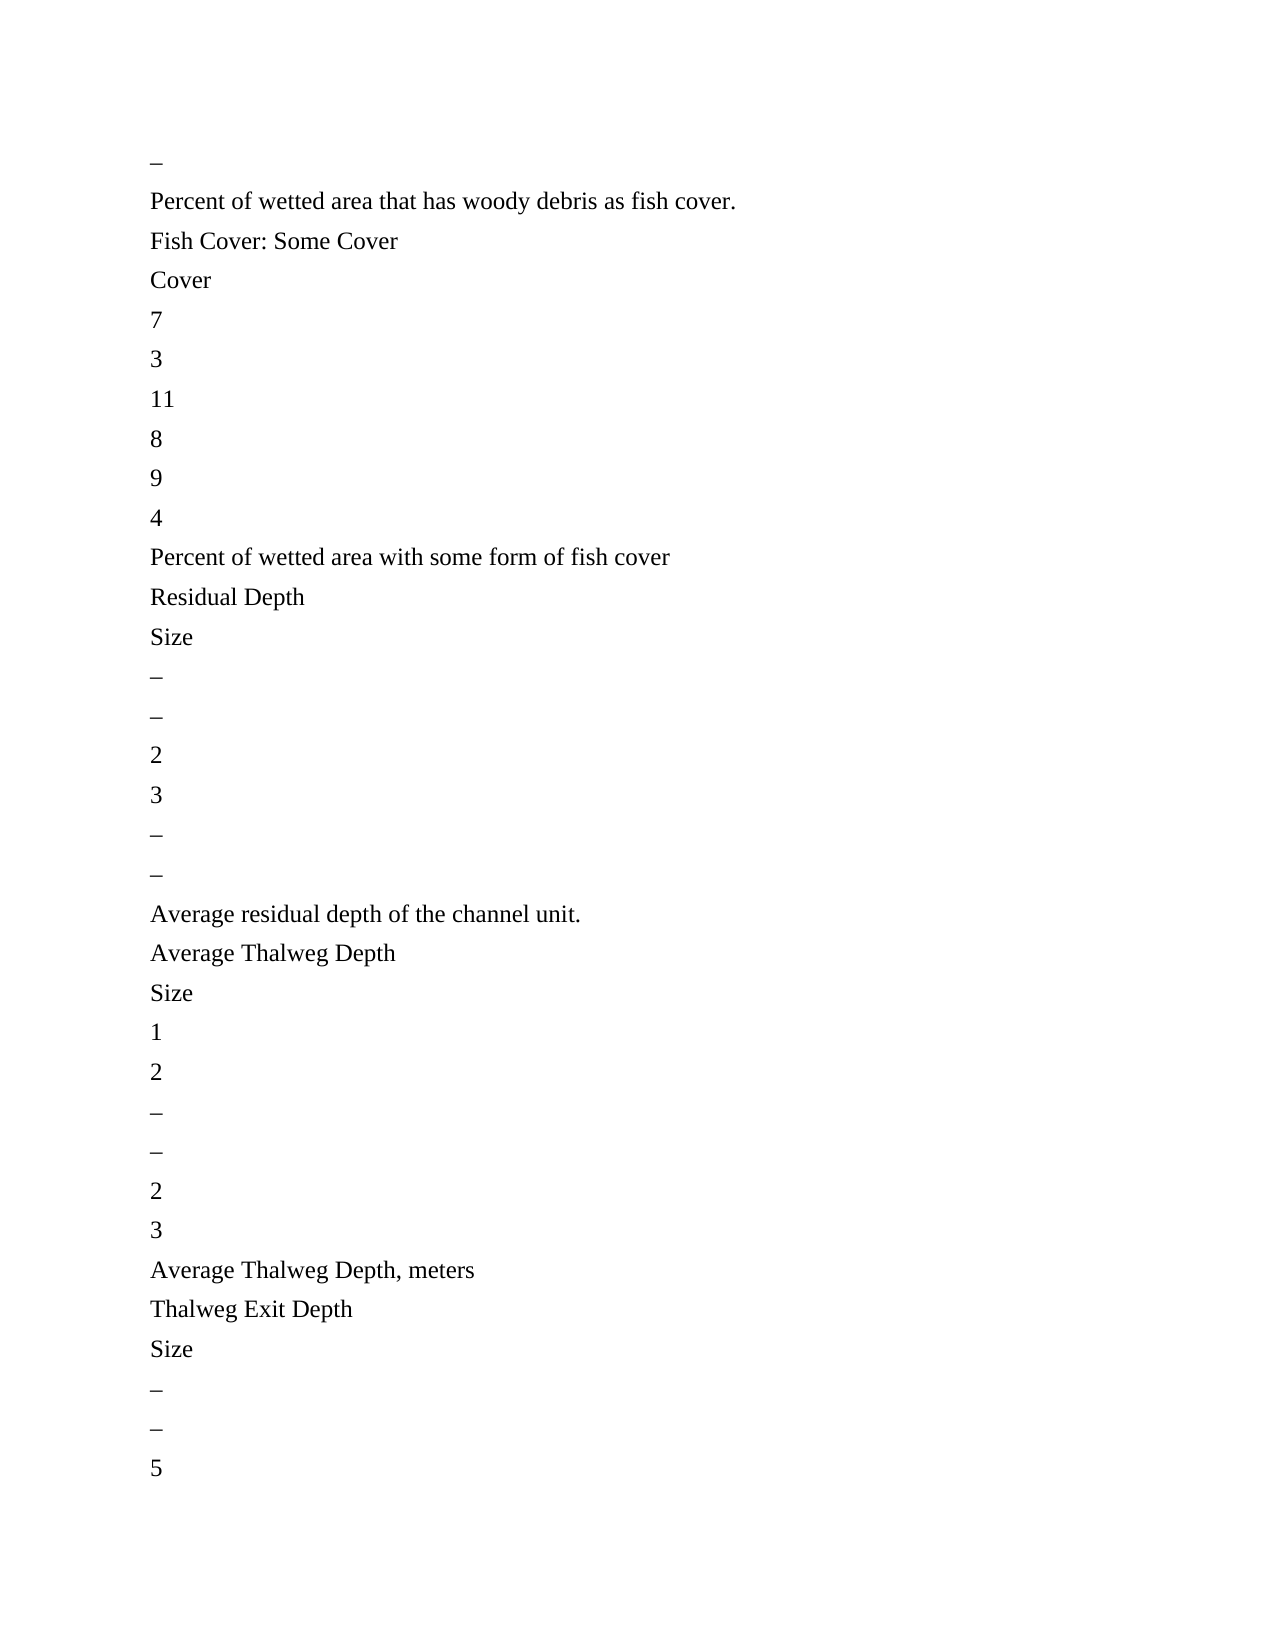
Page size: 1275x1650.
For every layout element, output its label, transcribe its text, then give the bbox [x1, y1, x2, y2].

text Cover [150, 269, 1125, 294]
text 11 [150, 387, 1125, 412]
text 5 [150, 1456, 1125, 1481]
text – [150, 862, 1125, 887]
text 3 [150, 783, 1125, 808]
text – [150, 823, 1125, 848]
text – [150, 704, 1125, 729]
text Average residual depth of the channel unit. [150, 902, 1125, 927]
text Size [150, 1337, 1125, 1362]
text – [150, 150, 1125, 175]
text 8 [150, 427, 1125, 452]
text 2 [150, 744, 1125, 769]
text Average Thalweg Depth, meters [150, 1258, 1125, 1283]
text Size [150, 625, 1125, 650]
text Fish Cover: Some Cover [150, 229, 1125, 254]
text 2 [150, 1179, 1125, 1204]
text 9 [150, 467, 1125, 492]
text – [150, 1100, 1125, 1125]
text 7 [150, 308, 1125, 333]
text – [150, 1139, 1125, 1164]
text Residual Depth [150, 585, 1125, 610]
text Percent of wetted area with some form of fish cover [150, 546, 1125, 571]
text – [150, 664, 1125, 689]
text Size [150, 981, 1125, 1006]
text Percent of wetted area that has woody debris as fish cover. [150, 189, 1125, 214]
text 3 [150, 348, 1125, 373]
text 1 [150, 1021, 1125, 1046]
text 2 [150, 1060, 1125, 1085]
text Thalweg Exit Depth [150, 1298, 1125, 1323]
text Average Thalweg Depth [150, 942, 1125, 967]
text 4 [150, 506, 1125, 531]
text 3 [150, 1219, 1125, 1244]
text – [150, 1377, 1125, 1402]
text – [150, 1417, 1125, 1442]
